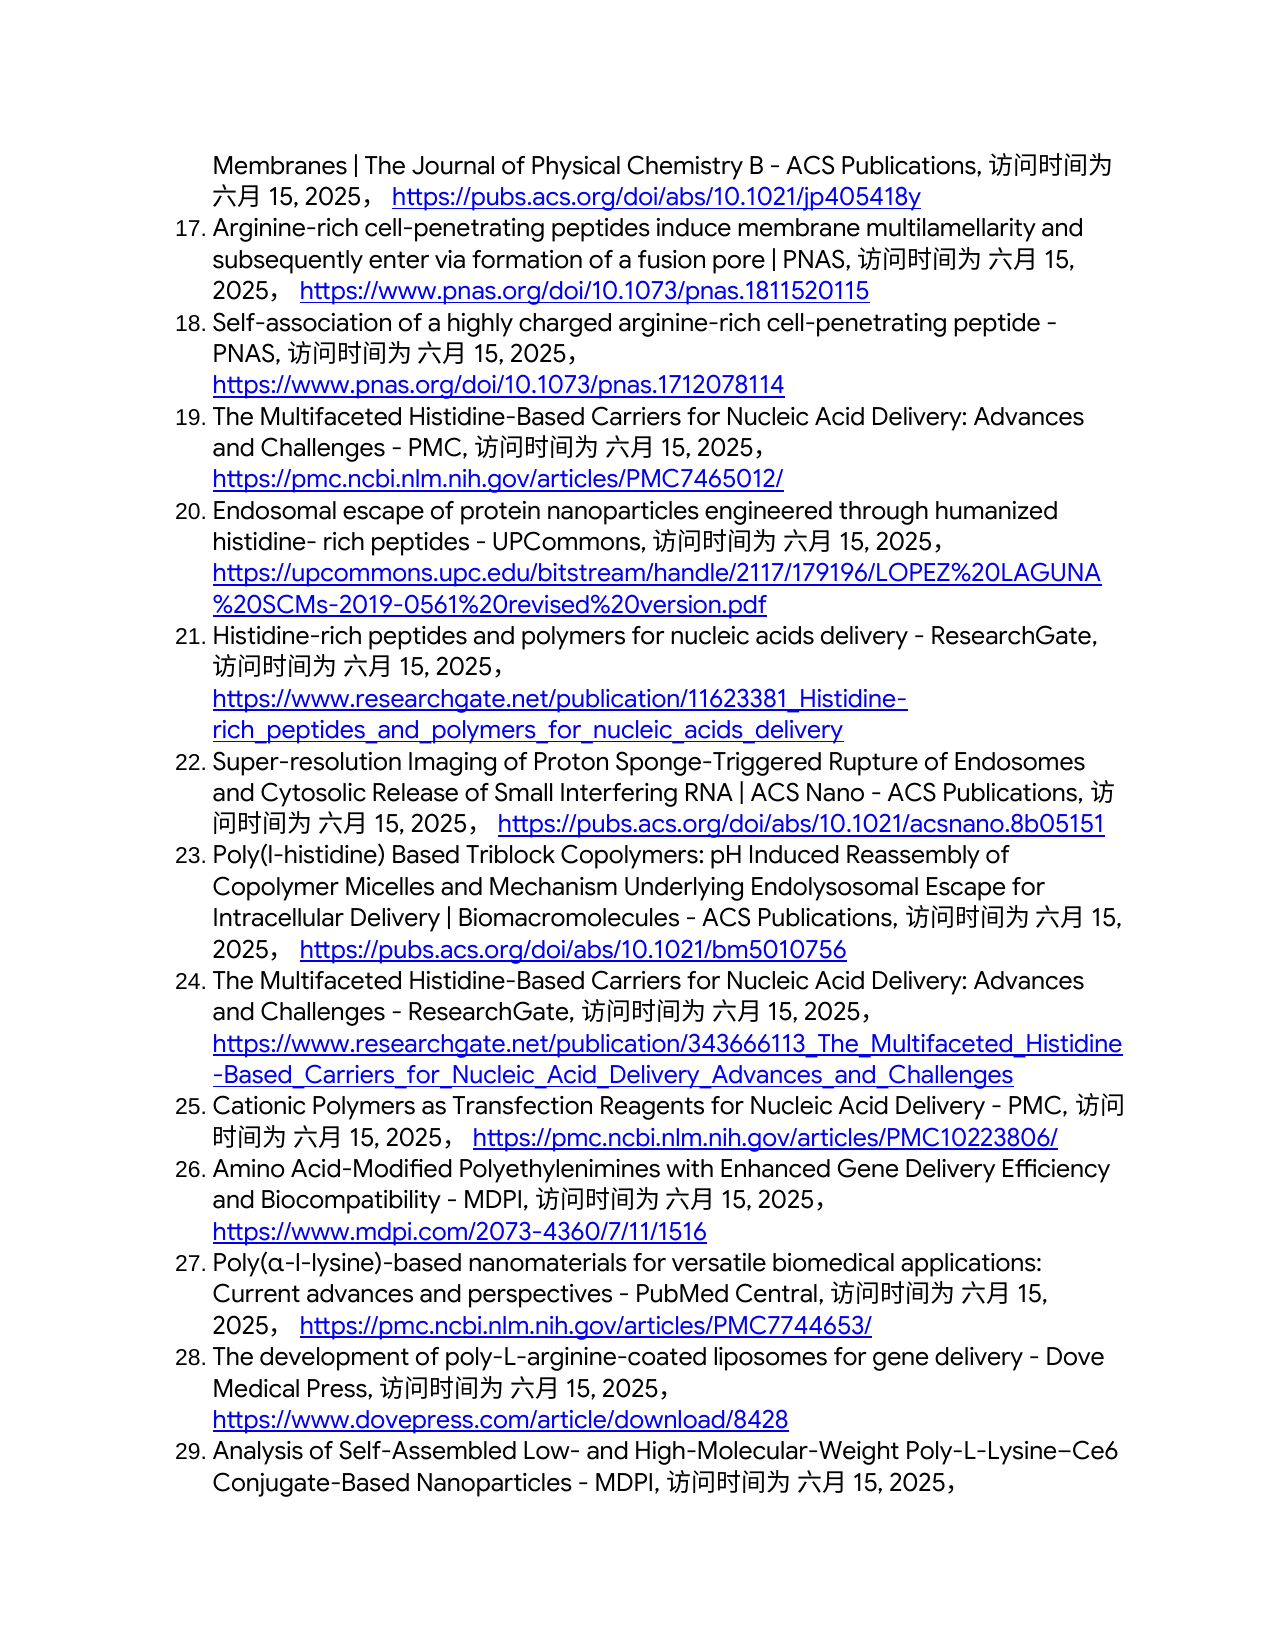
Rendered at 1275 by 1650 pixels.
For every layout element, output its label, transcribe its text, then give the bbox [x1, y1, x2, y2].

list Poly(l-histidine) Based Triblock Copolymers: pH Induced Reassembly of Copolymer Micelles and Mechanism Underlying Endolysosomal Escape for Intracellular Delivery | Biomacromolecules - ACS Publications, 访问时间为 六月 15, 2025， https://pubs.acs.org/doi/abs/10.1021/bm5010756 [175, 840, 1125, 965]
list The Multifaceted Histidine-Based Carriers for Nucleic Acid Delivery: Advances and Challenges - PMC, 访问时间为 六月 15, 2025， https://pmc.ncbi.nlm.nih.gov/articles/PMC7465012/ [175, 401, 1125, 495]
list The development of poly-L-arginine-coated liposomes for gene delivery - Dove Medical Press, 访问时间为 六月 15, 2025， https://www.dovepress.com/article/download/8428 [175, 1341, 1125, 1436]
list Arginine-rich cell-penetrating peptides induce membrane multilamellarity and subsequently enter via formation of a fusion pore | PNAS, 访问时间为 六月 15, 2025， https://www.pnas.org/doi/10.1073/pnas.1811520115 [175, 213, 1125, 307]
list The Multifaceted Histidine-Based Carriers for Nucleic Acid Delivery: Advances and Challenges - ResearchGate, 访问时间为 六月 15, 2025， https://www.researchgate.net/publication/343666113_The_Multifaceted_Histidine-Based_Carriers_for_Nucleic_Acid_Delivery_Advances_and_Challenges [175, 965, 1125, 1091]
list Histidine-rich peptides and polymers for nucleic acids delivery - ResearchGate, 访问时间为 六月 15, 2025， https://www.researchgate.net/publication/11623381_Histidine-rich_peptides_and_polymers_for_nucleic_acids_delivery [175, 620, 1125, 746]
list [175, 150, 1125, 213]
list Self-association of a highly charged arginine-rich cell-penetrating peptide - PNAS, 访问时间为 六月 15, 2025， https://www.pnas.org/doi/10.1073/pnas.1712078114 [175, 307, 1125, 401]
list Poly(α-l-lysine)-based nanomaterials for versatile biomedical applications: Current advances and perspectives - PubMed Central, 访问时间为 六月 15, 2025， https://pmc.ncbi.nlm.nih.gov/articles/PMC7744653/ [175, 1247, 1125, 1341]
list Cationic Polymers as Transfection Reagents for Nucleic Acid Delivery - PMC, 访问时间为 六月 15, 2025， https://pmc.ncbi.nlm.nih.gov/articles/PMC10223806/ [175, 1091, 1125, 1153]
list Super-resolution Imaging of Proton Sponge-Triggered Rupture of Endosomes and Cytosolic Release of Small Interfering RNA | ACS Nano - ACS Publications, 访问时间为 六月 15, 2025， https://pubs.acs.org/doi/abs/10.1021/acsnano.8b05151 [175, 746, 1125, 840]
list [175, 1436, 1125, 1498]
list Amino Acid-Modified Polyethylenimines with Enhanced Gene Delivery Efficiency and Biocompatibility - MDPI, 访问时间为 六月 15, 2025， https://www.mdpi.com/2073-4360/7/11/1516 [175, 1153, 1125, 1247]
list Endosomal escape of protein nanoparticles engineered through humanized histidine- rich peptides - UPCommons, 访问时间为 六月 15, 2025， https://upcommons.upc.edu/bitstream/handle/2117/179196/LOPEZ%20LAGUNA%20SCMs-2019-0561%20revised%20version.pdf [175, 495, 1125, 620]
